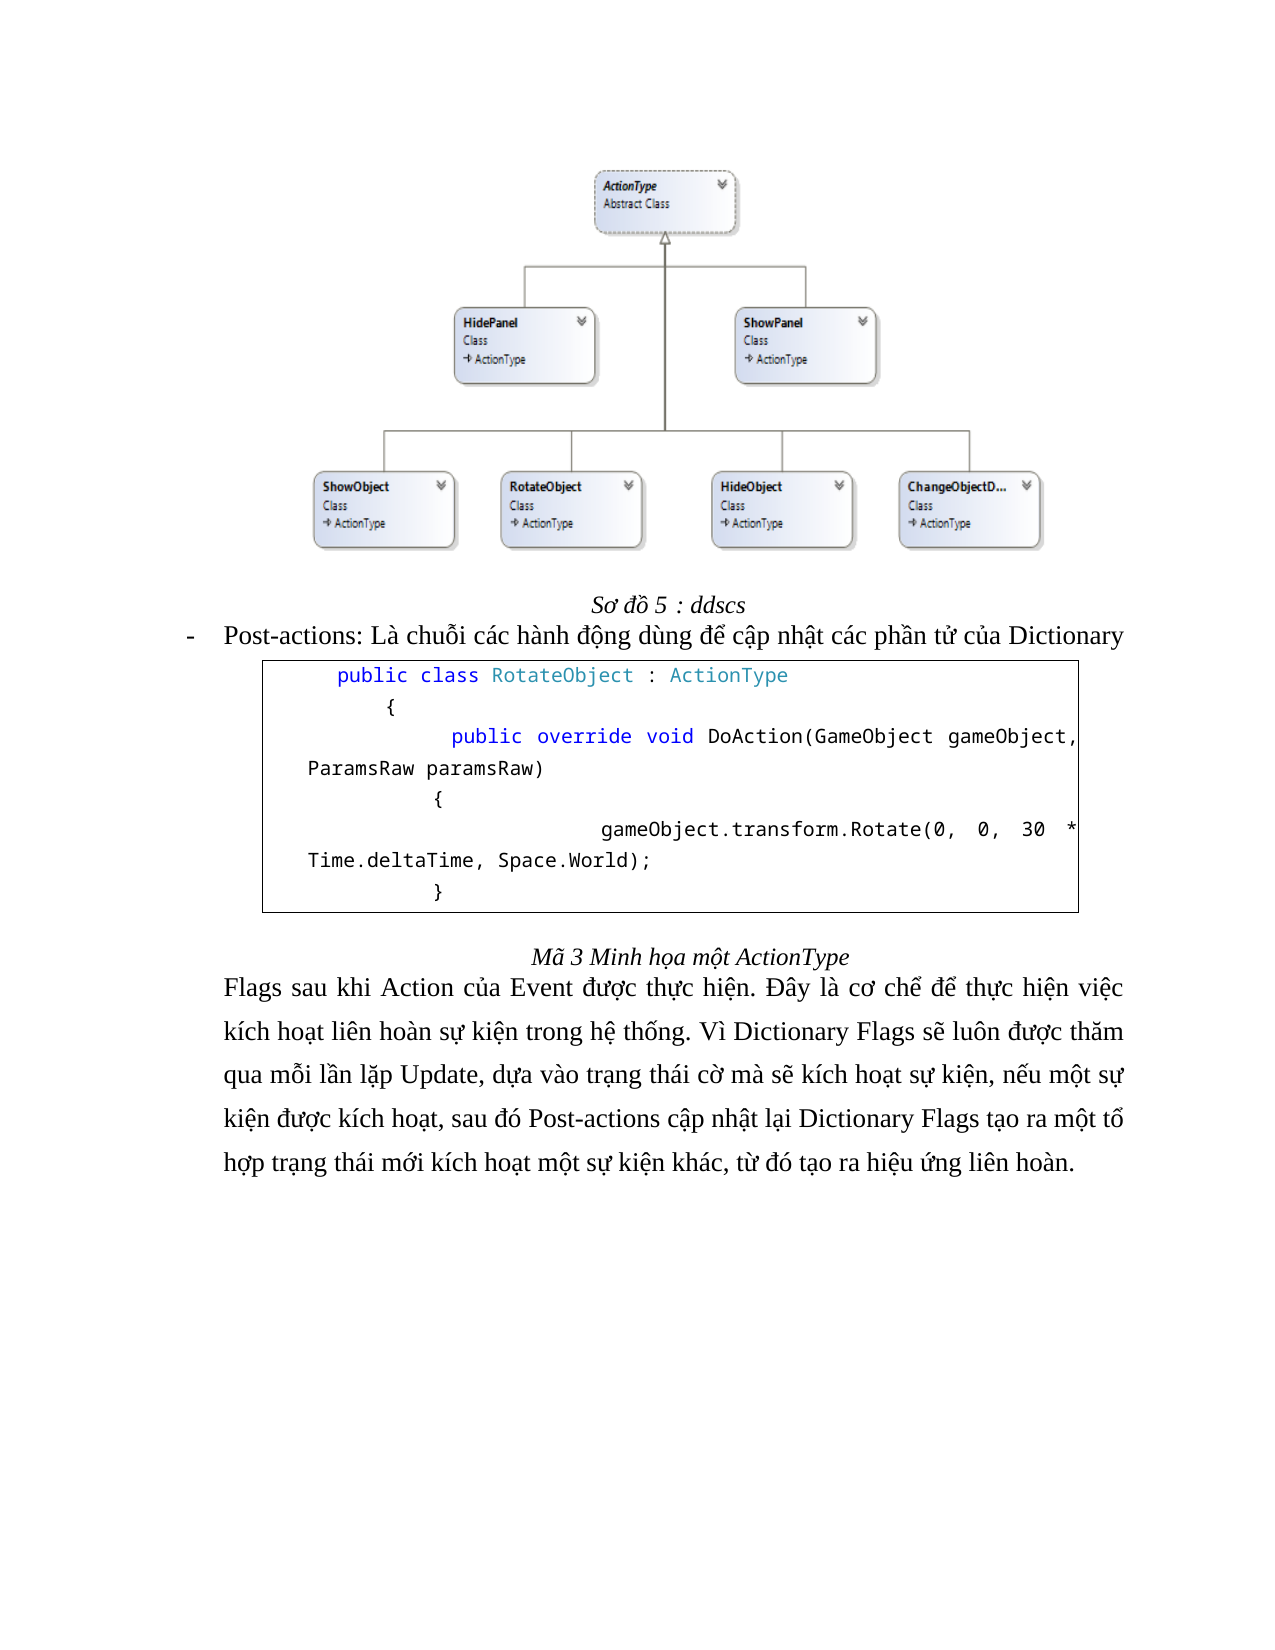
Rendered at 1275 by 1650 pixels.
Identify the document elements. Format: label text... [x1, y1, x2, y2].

picture [257, 150, 1094, 578]
